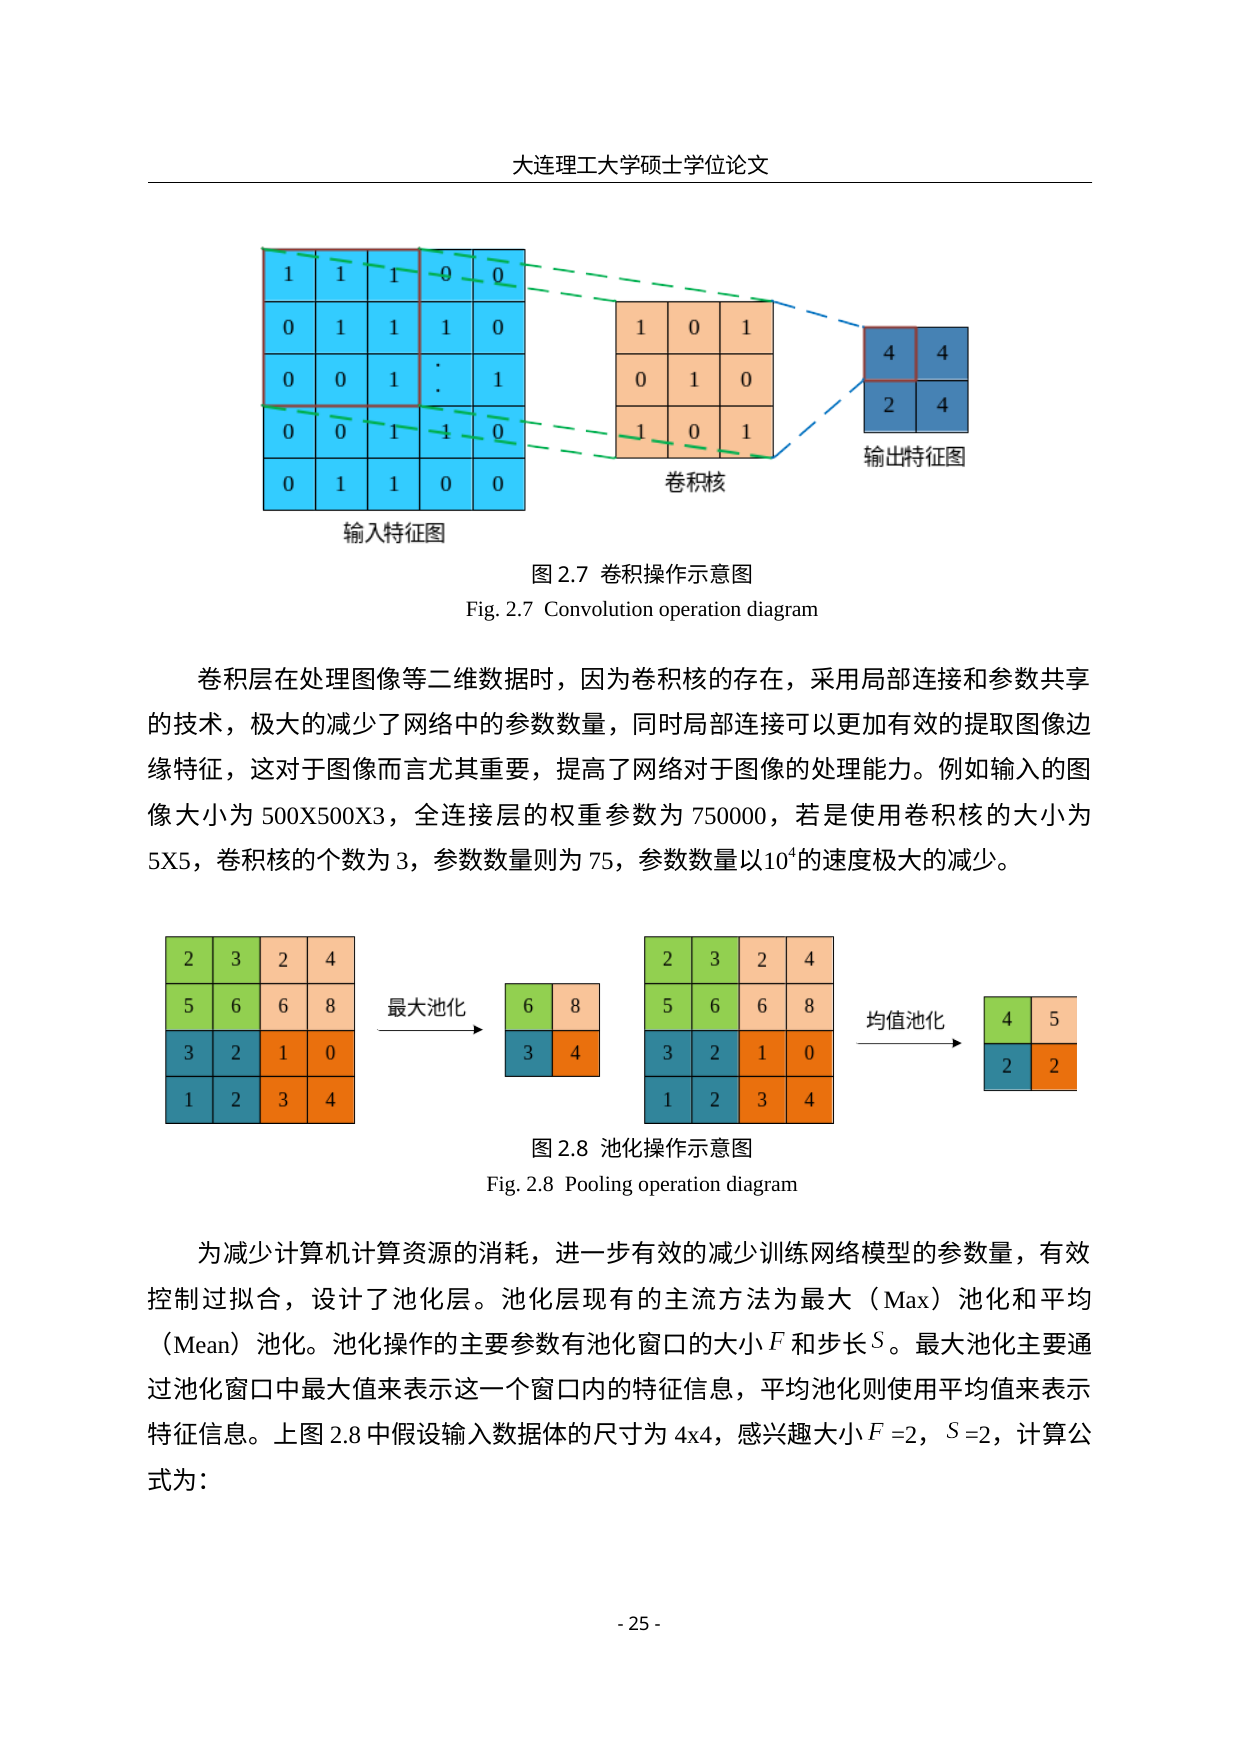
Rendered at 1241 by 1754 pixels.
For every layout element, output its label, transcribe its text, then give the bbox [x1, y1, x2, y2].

text 为减少计算机计算资源的消耗，进一步有效的减少训练网络模型的参数量，有效控制过拟合，设计了池化层。池化层现有的主流方法为最大（Max）池化和平均（Mean）池化。池化操作的主要参数有池化窗口的大小和步长。最大池化主要通过池化窗口中最大值来表示这一个窗口内的特征信息，平均池化则使用平均值来表示特征信息。上图2.8中假设输入数据体的尺寸为4x4，感兴趣大小=2，=2，计算公式为： [148, 1234, 1092, 1497]
text 图2.8 池化操作示意图 [148, 1131, 1092, 1163]
text Fig. 2.7 Convolution operation diagram [148, 596, 1092, 622]
text 卷积层在处理图像等二维数据时，因为卷积核的存在，采用局部连接和参数共享的技术，极大的减少了网络中的参数数量，同时局部连接可以更加有效的提取图像边缘特征，这对于图像而言尤其重要，提高了网络对于图像的处理能力。例如输入的图像大小为500X500X3，全连接层的权重参数为750000，若是使用卷积核的大小为5X5，卷积核的个数为3，参数数量则为75，参数数量以的速度极大的减少。 [148, 659, 1092, 877]
text 图2.7 卷积操作示意图 [148, 557, 1092, 588]
text Fig. 2.8 Pooling operation diagram [148, 1171, 1092, 1196]
